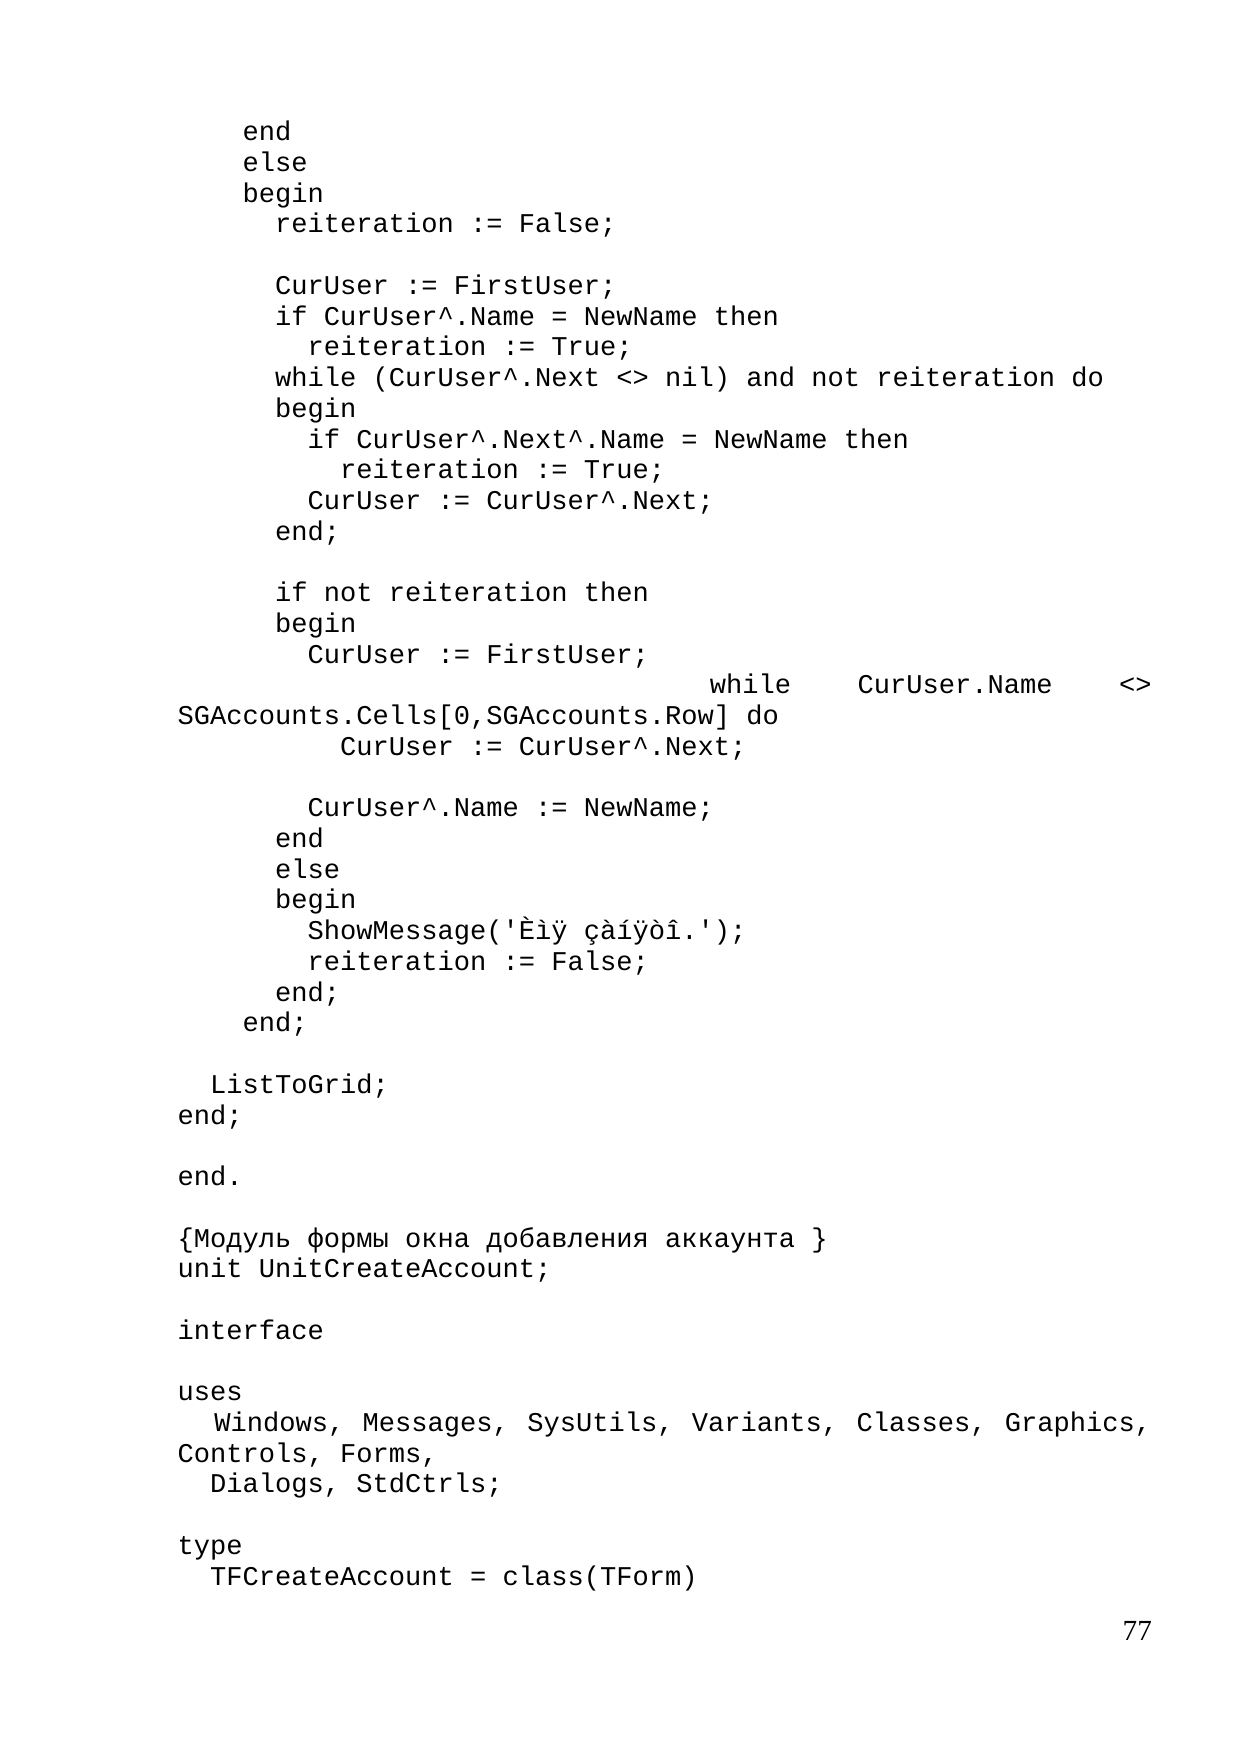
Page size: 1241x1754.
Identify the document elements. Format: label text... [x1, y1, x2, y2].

text CurUser := FirstUser; [177, 272, 1152, 302]
text ShowMessage('Èìÿ çàíÿòî.'); [177, 917, 1152, 948]
text CurUser^.Name := NewName; [177, 794, 1152, 825]
text end [177, 118, 1152, 149]
text end; [177, 978, 1152, 1009]
text CurUser := FirstUser; [177, 641, 1152, 671]
text reiteration := True; [177, 333, 1152, 364]
text if CurUser^.Next^.Name = NewName then [177, 425, 1152, 456]
text uses [177, 1378, 1152, 1409]
text type [177, 1532, 1152, 1562]
text unit UnitCreateAccount; [177, 1255, 1152, 1286]
text end; [177, 1009, 1152, 1040]
text begin [177, 179, 1152, 210]
text else [177, 856, 1152, 886]
text interface [177, 1317, 1152, 1347]
text reiteration := False; [177, 210, 1152, 241]
text end; [177, 1101, 1152, 1132]
text if CurUser^.Name = NewName then [177, 302, 1152, 333]
text Dialogs, StdCtrls; [177, 1470, 1152, 1501]
text Windows, Messages, SysUtils, Variants, Classes, Graphics, Controls, Forms, [177, 1409, 1152, 1470]
text CurUser := CurUser^.Next; [177, 733, 1152, 763]
text end. [177, 1163, 1152, 1194]
text if not reiteration then [177, 579, 1152, 610]
text begin [177, 886, 1152, 917]
text while (CurUser^.Next <> nil) and not reiteration do [177, 364, 1152, 395]
text begin [177, 610, 1152, 641]
text while CurUser.Name <> SGAccounts.Cells[0,SGAccounts.Row] do [177, 671, 1152, 733]
text end; [177, 518, 1152, 548]
text begin [177, 395, 1152, 425]
text CurUser := CurUser^.Next; [177, 487, 1152, 518]
text TFCreateAccount = class(TForm) [177, 1562, 1152, 1593]
text else [177, 149, 1152, 179]
text ListToGrid; [177, 1071, 1152, 1101]
text {Модуль формы окна добавления аккаунта } [177, 1224, 1152, 1255]
text reiteration := False; [177, 948, 1152, 978]
text reiteration := True; [177, 456, 1152, 487]
text end [177, 825, 1152, 856]
